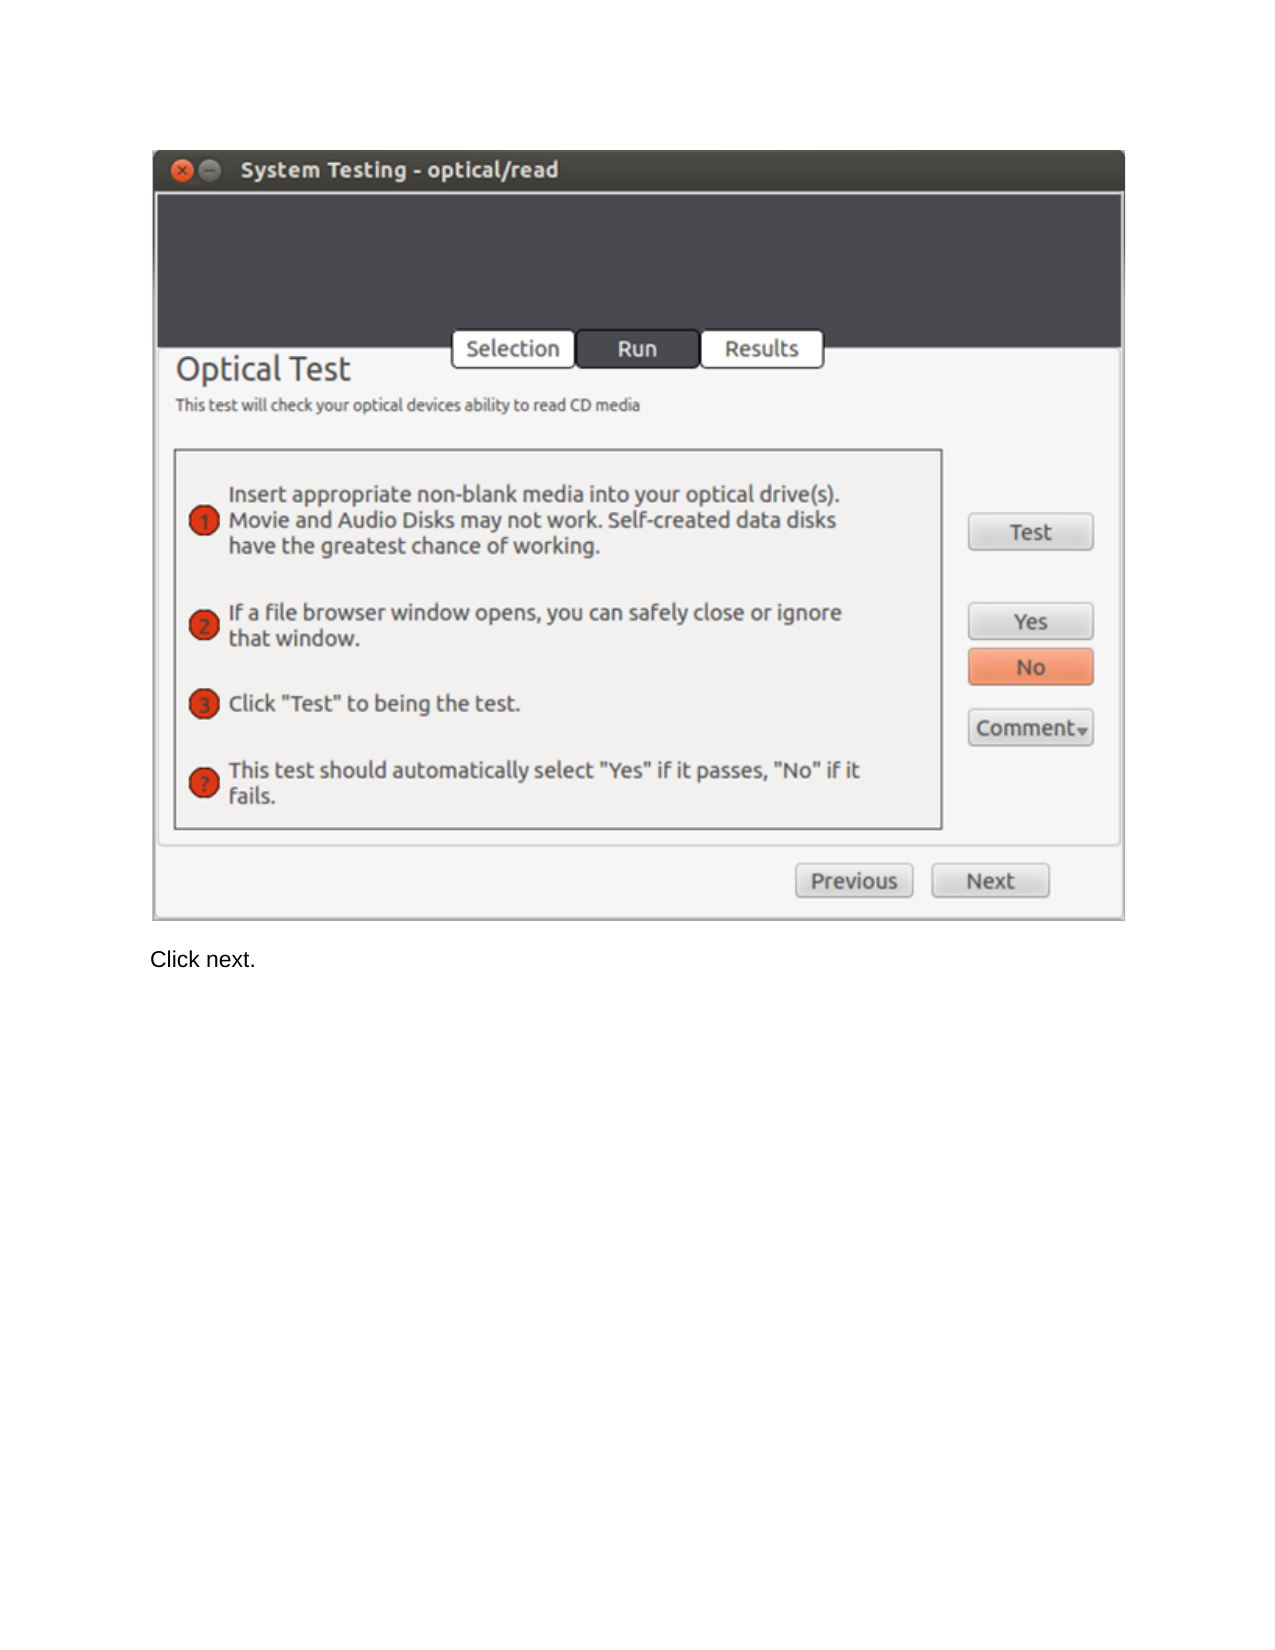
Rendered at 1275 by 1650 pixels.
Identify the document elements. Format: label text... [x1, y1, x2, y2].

text Click next. [150, 946, 1125, 972]
picture [150, 150, 1125, 921]
